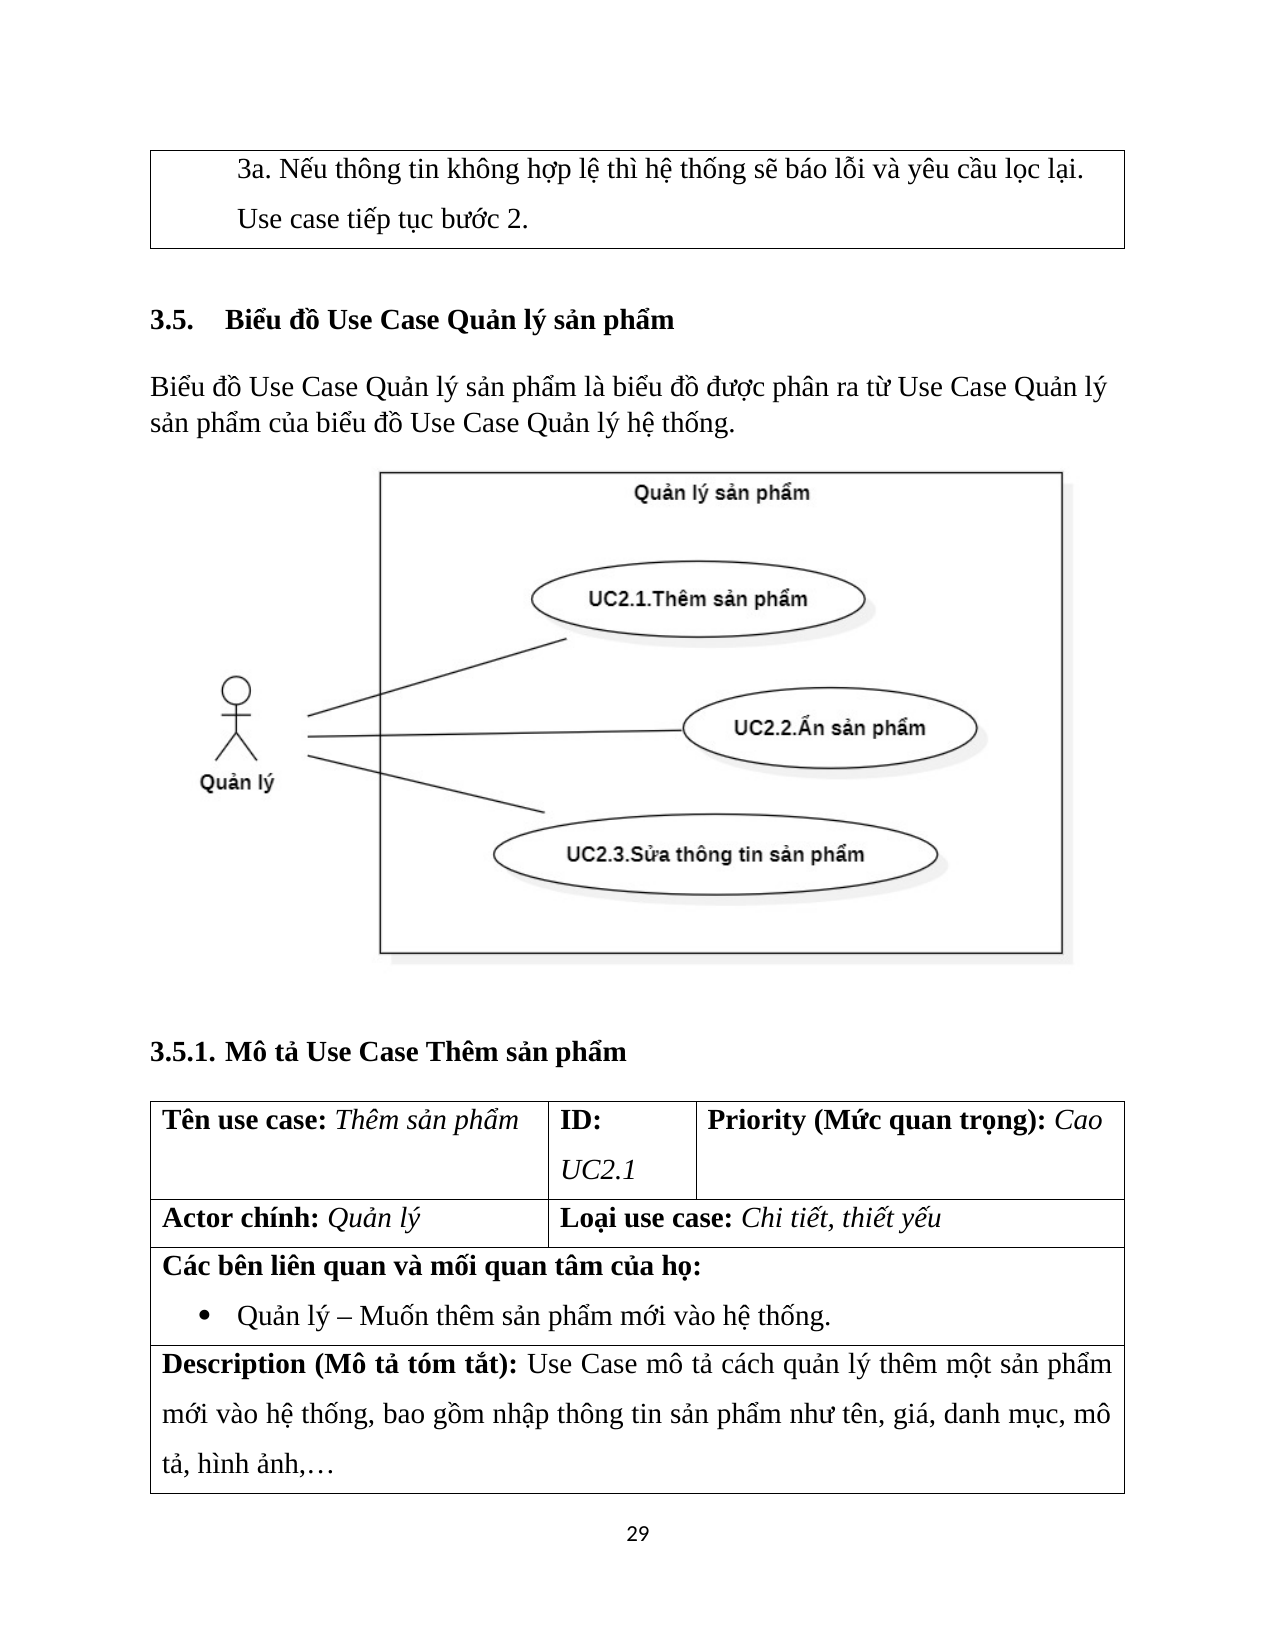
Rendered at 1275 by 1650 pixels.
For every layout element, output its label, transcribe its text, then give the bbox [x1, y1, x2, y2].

table_cell Actor chính: Quản lý [151, 1200, 548, 1247]
table_cell Description (Mô tả tóm tắt): Use Case mô tả cách quản lý thêm một sản phẩm mới vào hệ thống, bao gồm nhập thông tin sản phẩm như tên, giá, danh mục, mô tả, hình ảnh,… [151, 1346, 1124, 1493]
table_header Priority (Mức quan trọng): Cao [697, 1102, 1124, 1199]
table_cell Các bên liên quan và mối quan tâm của họ: Quản lý – Muốn thêm sản phẩm mới vào hệ thống. [151, 1248, 1124, 1345]
list Biểu đồ Use Case Quản lý sản phẩm [150, 302, 1125, 335]
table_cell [151, 151, 1124, 248]
text Biểu đồ Use Case Quản lý sản phẩm là biểu đồ được phân ra từ Use Case Quản lý sản phẩm của biểu đồ Use Case Quản lý hệ thống. [150, 369, 1125, 438]
table_header Tên use case: Thêm sản phẩm [151, 1102, 548, 1199]
table_header ID: UC2.1 [549, 1102, 696, 1199]
picture [150, 457, 1125, 1016]
table_cell Loại use case: Chi tiết, thiết yếu [549, 1200, 1124, 1247]
list Mô tả Use Case Thêm sản phẩm [150, 1034, 1125, 1068]
